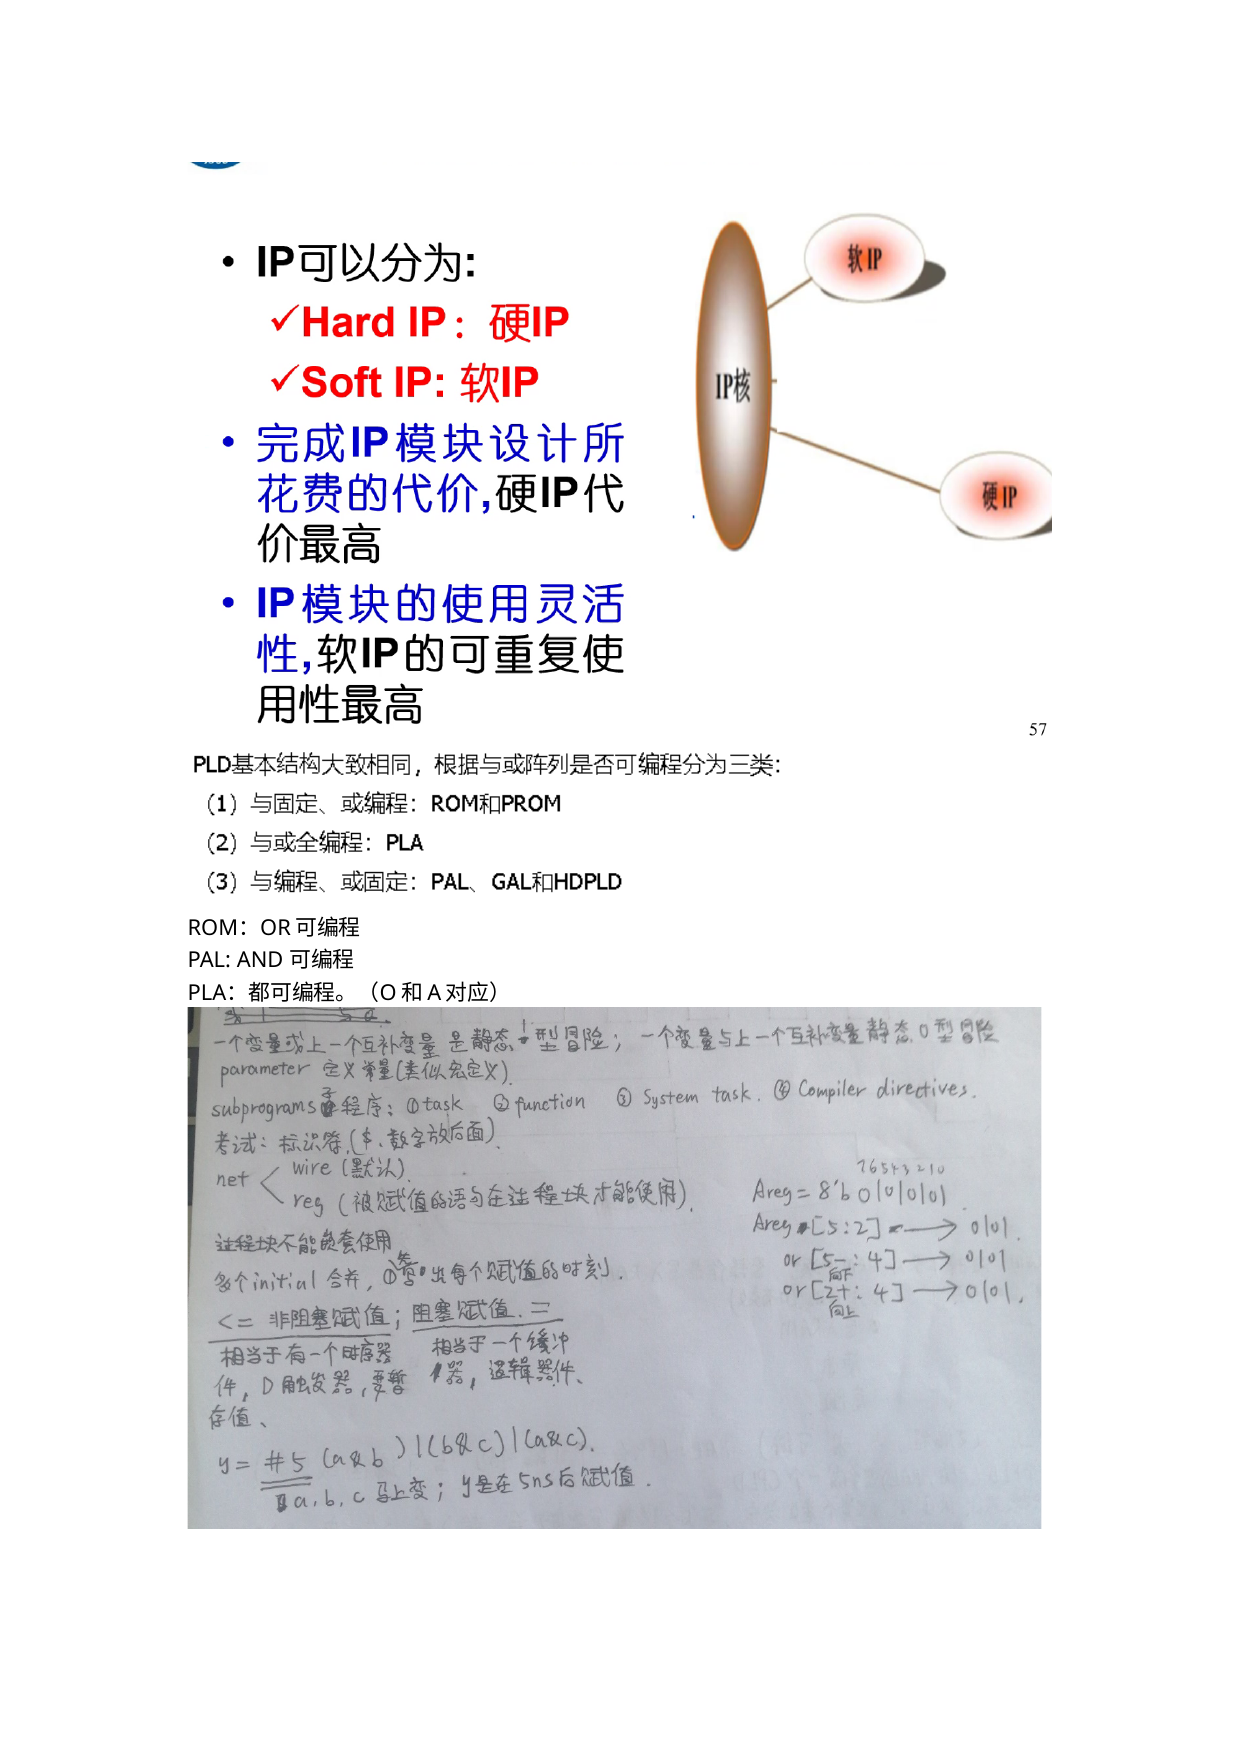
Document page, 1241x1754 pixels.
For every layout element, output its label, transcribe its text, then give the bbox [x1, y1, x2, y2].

picture [187, 162, 1052, 736]
text ROM：OR可编程 [187, 909, 1053, 942]
text PAL: AND 可编程 [187, 942, 1053, 974]
picture [187, 1007, 1042, 1529]
text PLA：都可编程。（O和A对应） [187, 974, 1053, 1007]
